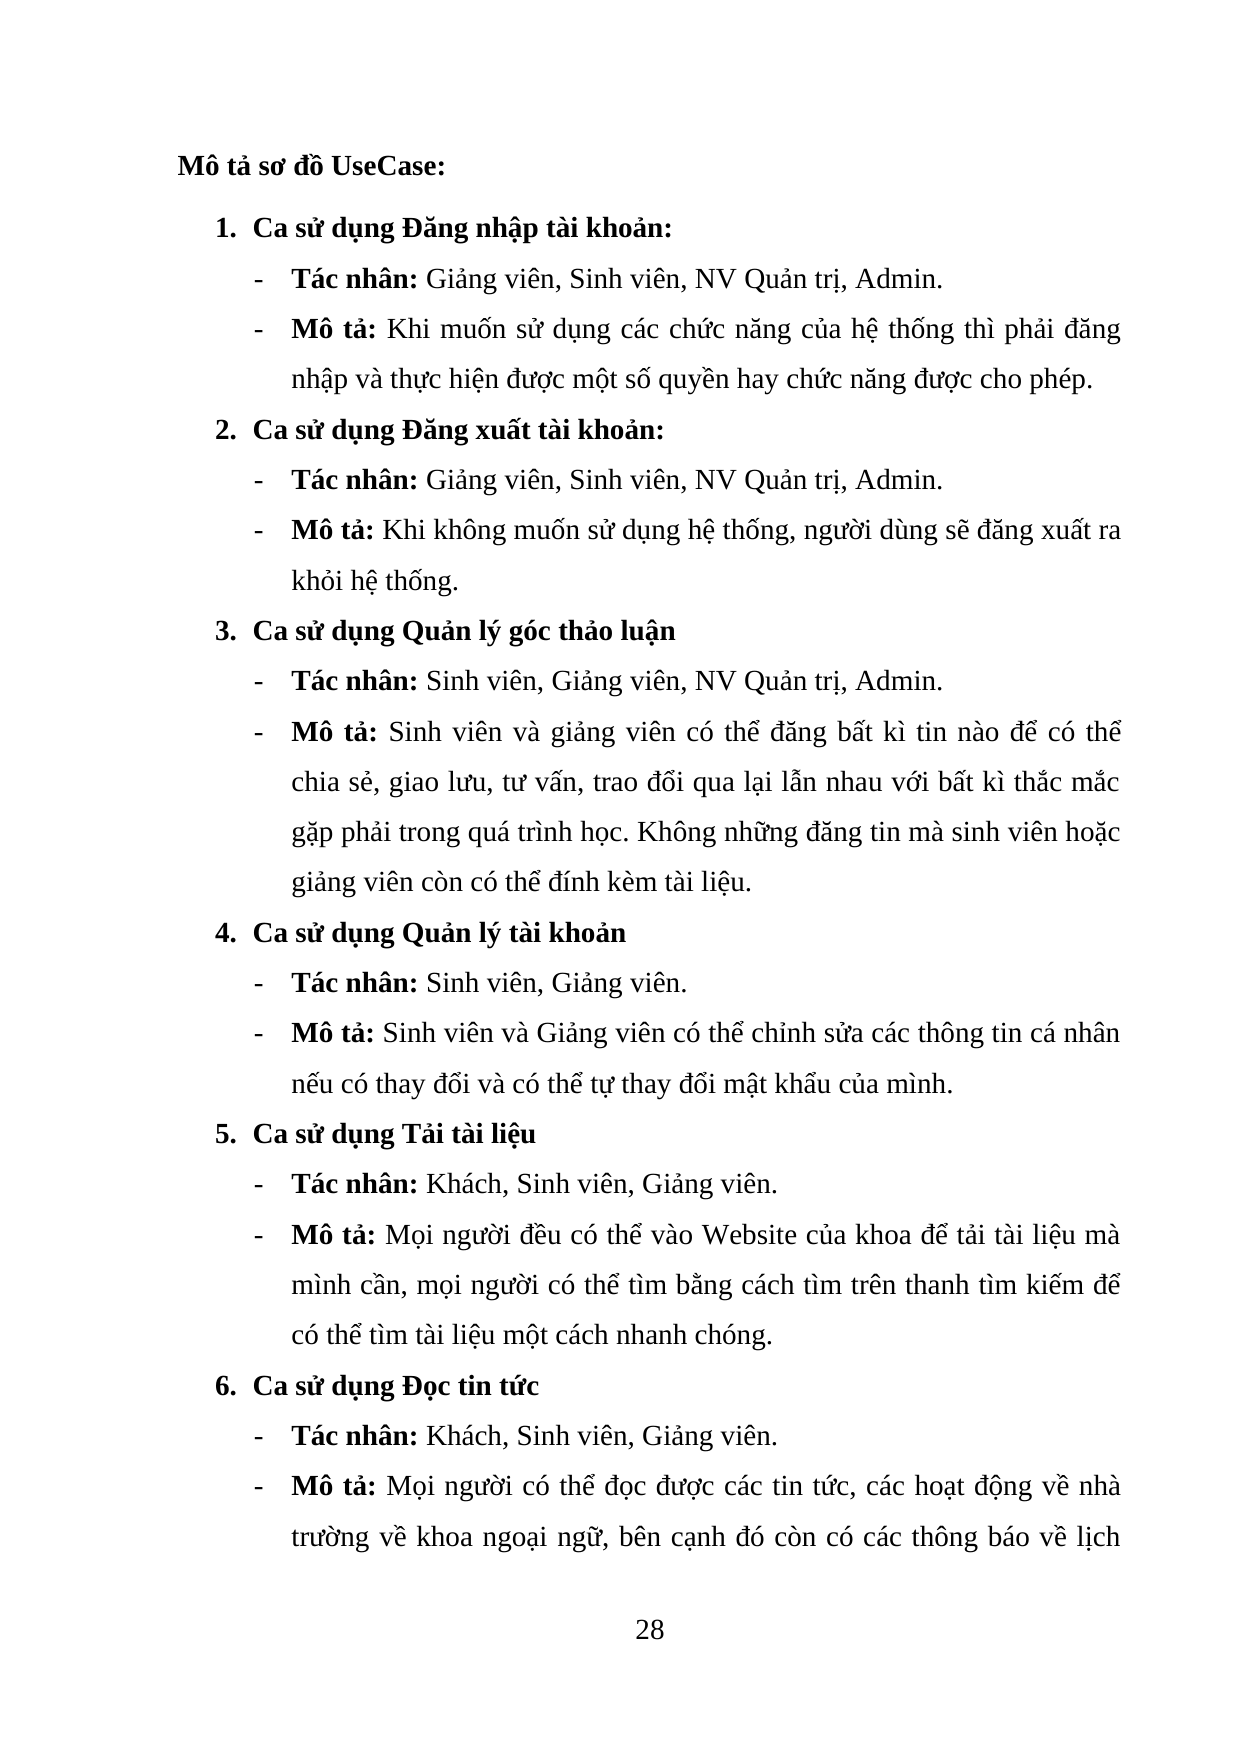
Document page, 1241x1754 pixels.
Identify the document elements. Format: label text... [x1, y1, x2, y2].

list Ca sử dụng Đăng xuất tài khoản: [215, 412, 1122, 445]
list Tác nhân: Giảng viên, Sinh viên, NV Quản trị, Admin. [254, 261, 1122, 294]
list Tác nhân: Sinh viên, Giảng viên, NV Quản trị, Admin. [254, 663, 1122, 697]
list Ca sử dụng Quản lý tài khoản [215, 915, 1122, 948]
list Mô tả: Mọi người đều có thể vào Website của khoa để tải tài liệu mà mình cần, mọi người có thể tìm bằng cách tìm trên thanh tìm kiếm để có thể tìm tài liệu một cách nhanh chóng. [254, 1217, 1122, 1351]
list Ca sử dụng Quản lý góc thảo luận [215, 613, 1122, 647]
list Mô tả: Khi muốn sử dụng các chức năng của hệ thống thì phải đăng nhập và thực hiện được một số quyền hay chức năng được cho phép. [254, 311, 1122, 395]
list Ca sử dụng Đăng nhập tài khoản: [215, 211, 1122, 244]
list Tác nhân: Khách, Sinh viên, Giảng viên. [254, 1166, 1122, 1200]
list Ca sử dụng Đọc tin tức [215, 1368, 1122, 1401]
list Ca sử dụng Tải tài liệu [215, 1116, 1122, 1150]
list Mô tả: Sinh viên và Giảng viên có thể chỉnh sửa các thông tin cá nhân nếu có thay đổi và có thể tự thay đổi mật khẩu của mình. [254, 1016, 1122, 1099]
list Mô tả: Sinh viên và giảng viên có thể đăng bất kì tin nào để có thể chia sẻ, giao lưu, tư vấn, trao đổi qua lại lẫn nhau với bất kì thắc mắc gặp phải trong quá trình học. Không những đăng tin mà sinh viên hoặc giảng viên còn có thể đính kèm tài liệu. [254, 714, 1122, 898]
list Tác nhân: Khách, Sinh viên, Giảng viên. [254, 1418, 1122, 1452]
text Mô tả sơ đồ UseCase: [177, 148, 1122, 181]
list Tác nhân: Sinh viên, Giảng viên. [254, 965, 1122, 999]
list Mô tả: Khi không muốn sử dụng hệ thống, người dùng sẽ đăng xuất ra khỏi hệ thống. [254, 512, 1122, 596]
list Tác nhân: Giảng viên, Sinh viên, NV Quản trị, Admin. [254, 462, 1122, 496]
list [254, 1468, 1122, 1552]
